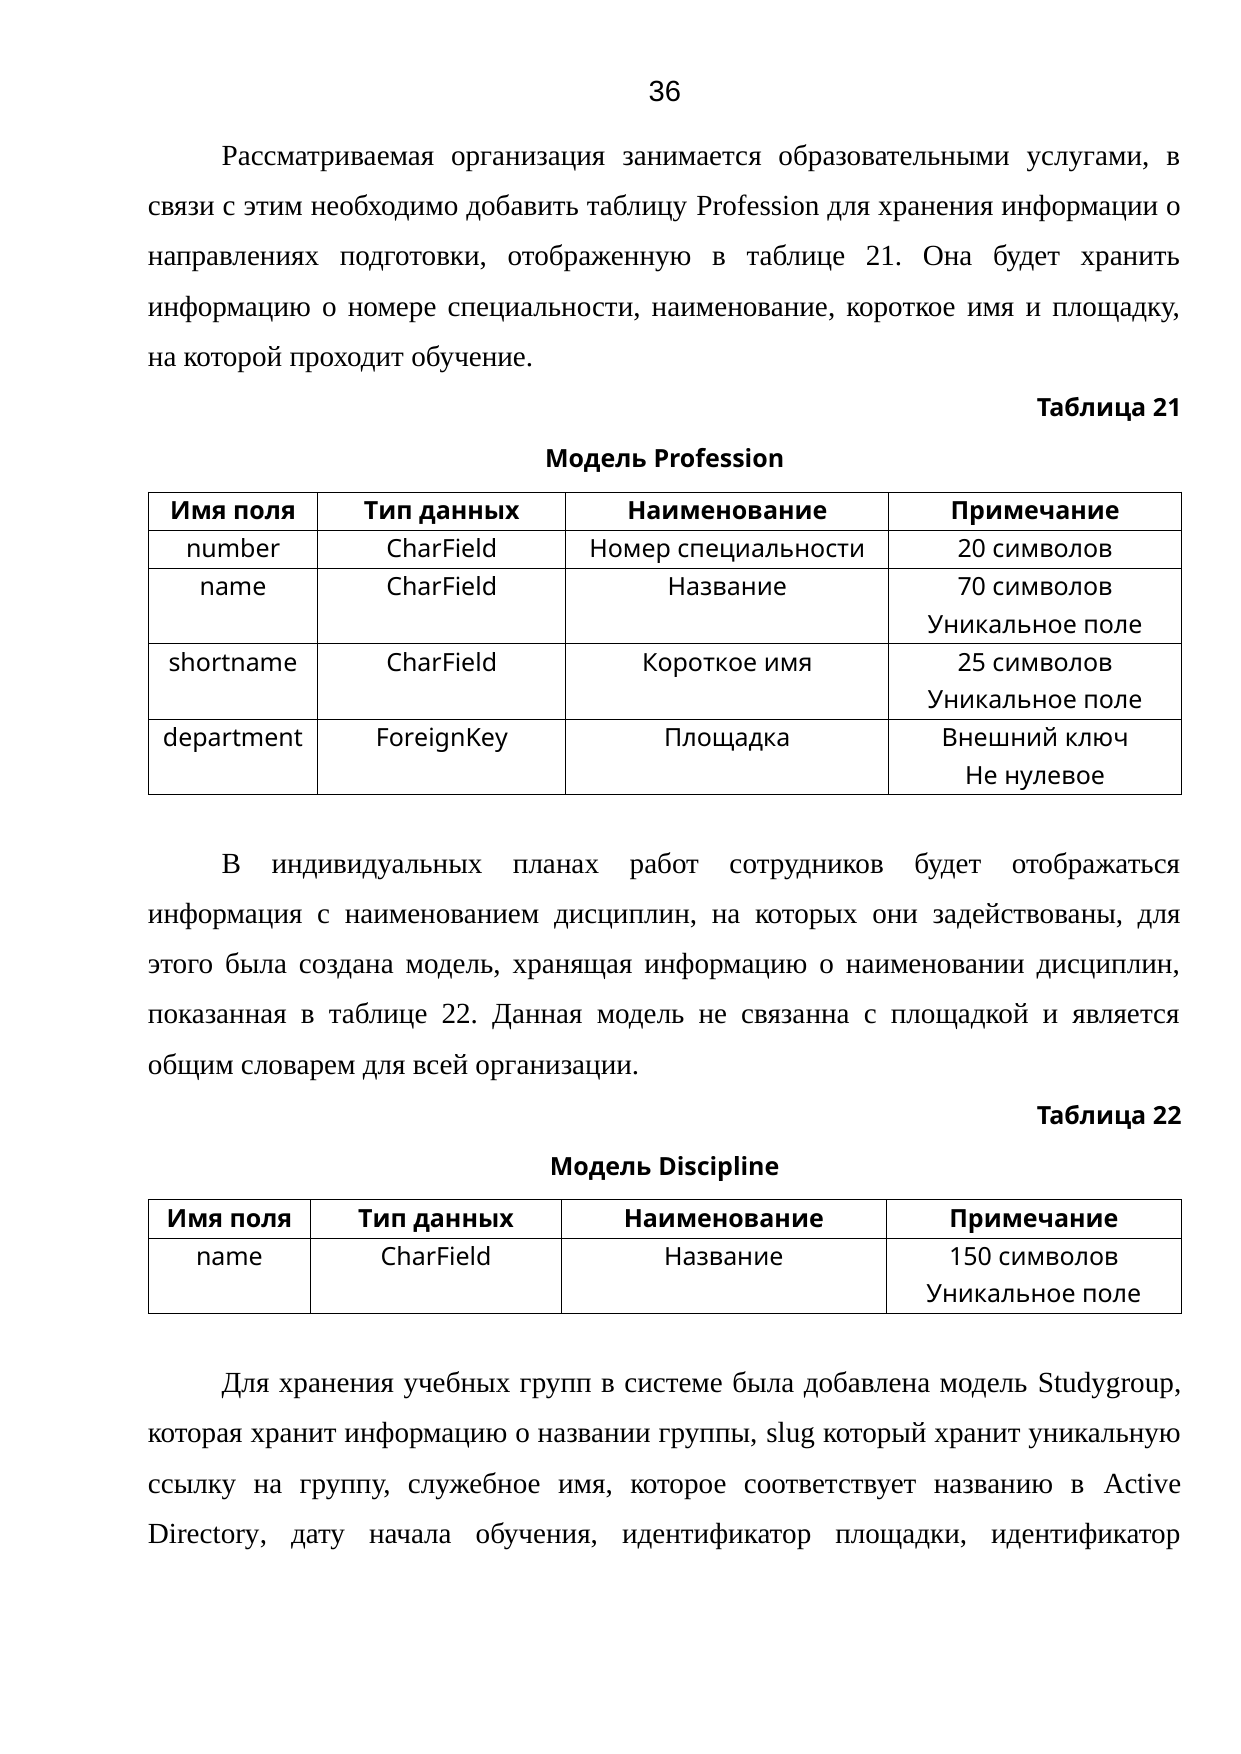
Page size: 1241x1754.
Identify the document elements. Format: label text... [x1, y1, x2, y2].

table_cell 20 символов [889, 531, 1181, 568]
text Рассматриваемая организация занимается образовательными услугами, в связи с этим необходимо добавить таблицу Profession для хранения информации о направлениях подготовки, отображенную в таблице 21. Она будет хранить информацию о номере специальности, наименование, короткое имя и площадку, на которой проходит обучение. [148, 138, 1181, 373]
table_header Имя поля [149, 493, 317, 530]
table_header Имя поля [149, 1200, 310, 1237]
table_header Наименование [562, 1200, 886, 1237]
table_cell shortname [149, 644, 317, 719]
table_cell Площадка [566, 720, 888, 794]
table_cell 25 символов Уникальное поле [889, 644, 1181, 719]
text Таблица 22 [148, 1097, 1181, 1131]
table_cell 70 символов Уникальное поле [889, 569, 1181, 643]
table_cell 150 символов Уникальное поле [887, 1239, 1181, 1313]
table_header Тип данных [318, 493, 565, 530]
text Модель Discipline [148, 1148, 1181, 1182]
table_header Наименование [566, 493, 888, 530]
table_cell CharField [311, 1239, 561, 1313]
table_cell CharField [318, 644, 565, 719]
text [148, 1365, 1181, 1549]
table_cell number [149, 531, 317, 568]
text В индивидуальных планах работ сотрудников будет отображаться информация с наименованием дисциплин, на которых они задействованы, для этого была создана модель, хранящая информацию о наименовании дисциплин, показанная в таблице 22. Данная модель не связанна с площадкой и является общим словарем для всей организации. [148, 846, 1181, 1081]
table_cell CharField [318, 531, 565, 568]
table_header Примечание [887, 1200, 1181, 1237]
table_cell name [149, 569, 317, 643]
table_cell Название [562, 1239, 886, 1313]
table_cell department [149, 720, 317, 794]
table_header Тип данных [311, 1200, 561, 1237]
table_cell Номер специальности [566, 531, 888, 568]
table_cell Короткое имя [566, 644, 888, 719]
table_cell name [149, 1239, 310, 1313]
table_cell Название [566, 569, 888, 643]
table_header Примечание [889, 493, 1181, 530]
text Модель Profession [148, 441, 1181, 474]
table_cell Внешний ключ Не нулевое [889, 720, 1181, 794]
table_cell ForeignKey [318, 720, 565, 794]
text Таблица 21 [148, 389, 1181, 423]
table_cell CharField [318, 569, 565, 643]
